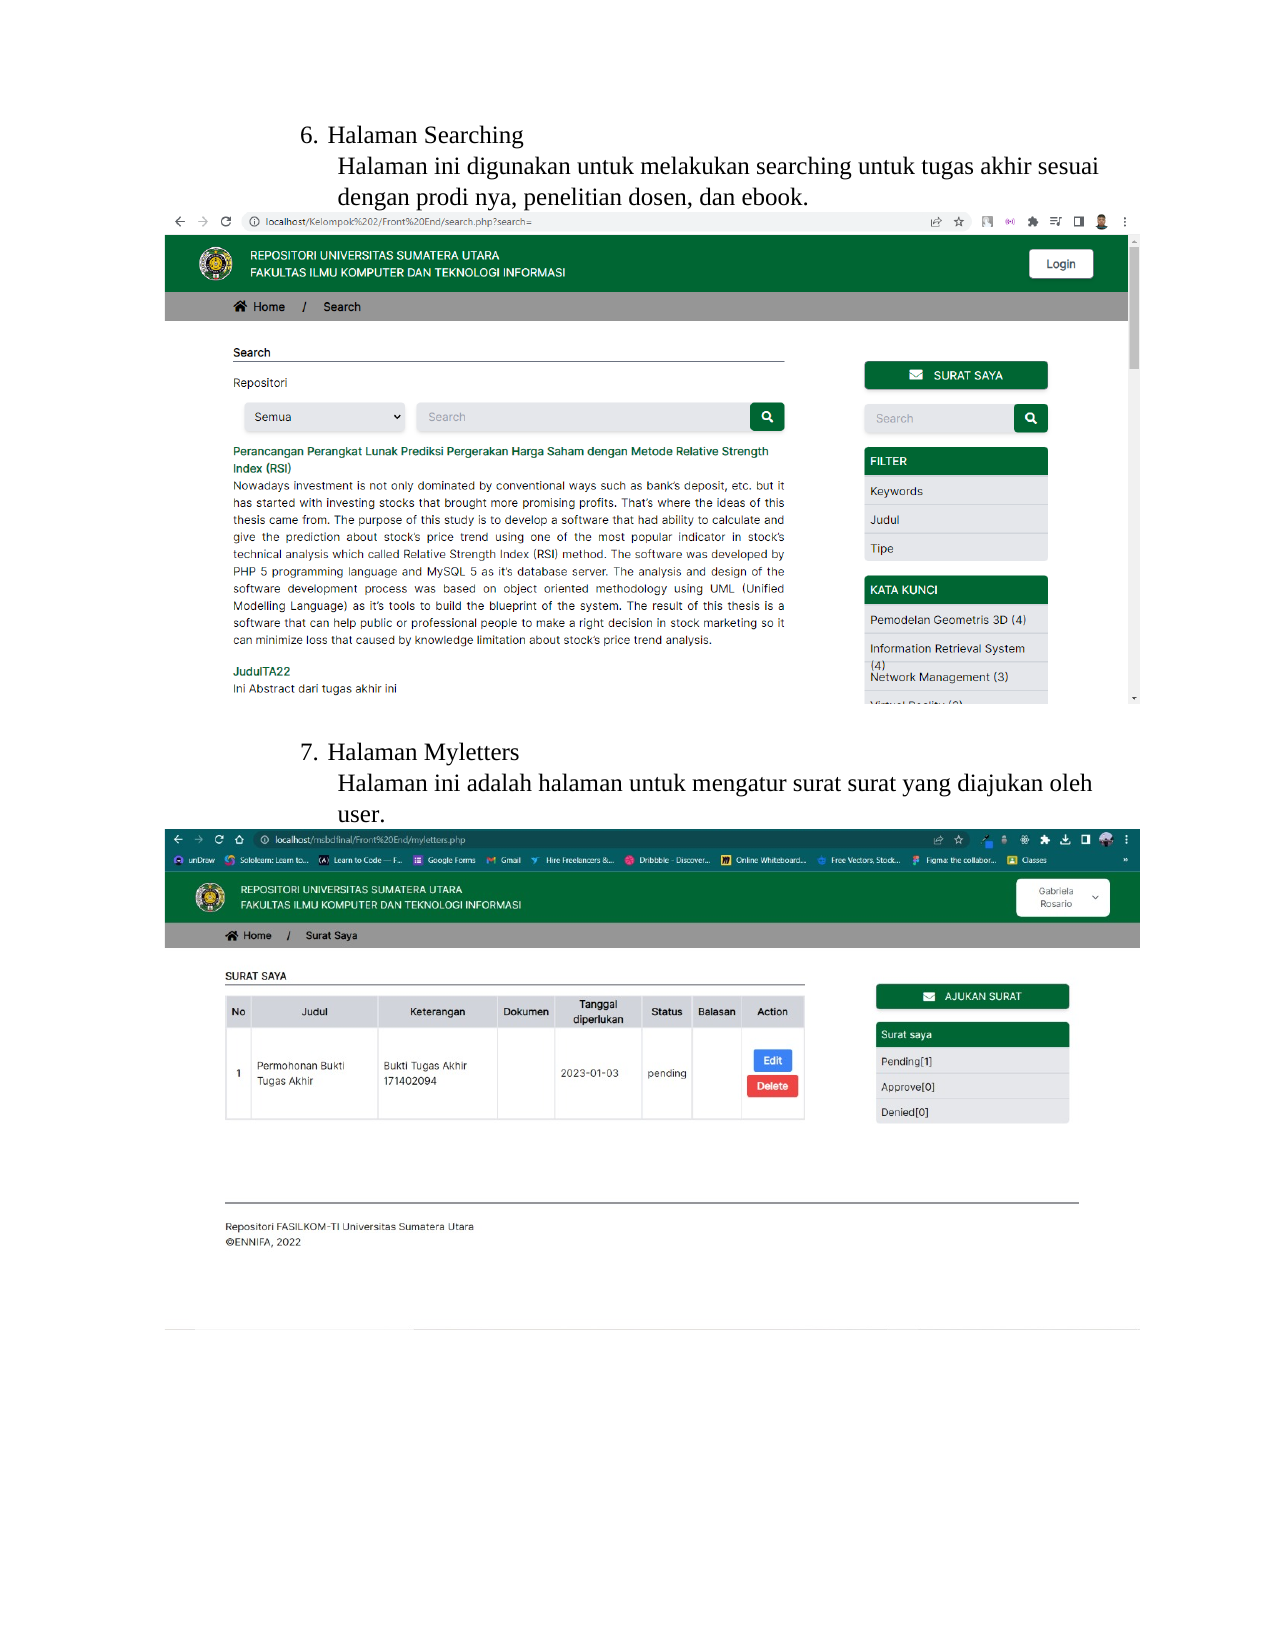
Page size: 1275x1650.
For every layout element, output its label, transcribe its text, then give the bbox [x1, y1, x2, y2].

picture [164, 212, 1140, 704]
list Halaman ini digunakan untuk melakukan searching untuk tugas akhir sesuai dengan prodi nya, penelitian dosen, dan ebook. [337, 151, 1125, 211]
list Halaman Myletters [300, 737, 1125, 765]
list Halaman ini adalah halaman untuk mengatur surat surat yang diajukan oleh user. [337, 768, 1125, 827]
picture [164, 829, 1140, 1330]
list Halaman Searching [300, 120, 1125, 148]
